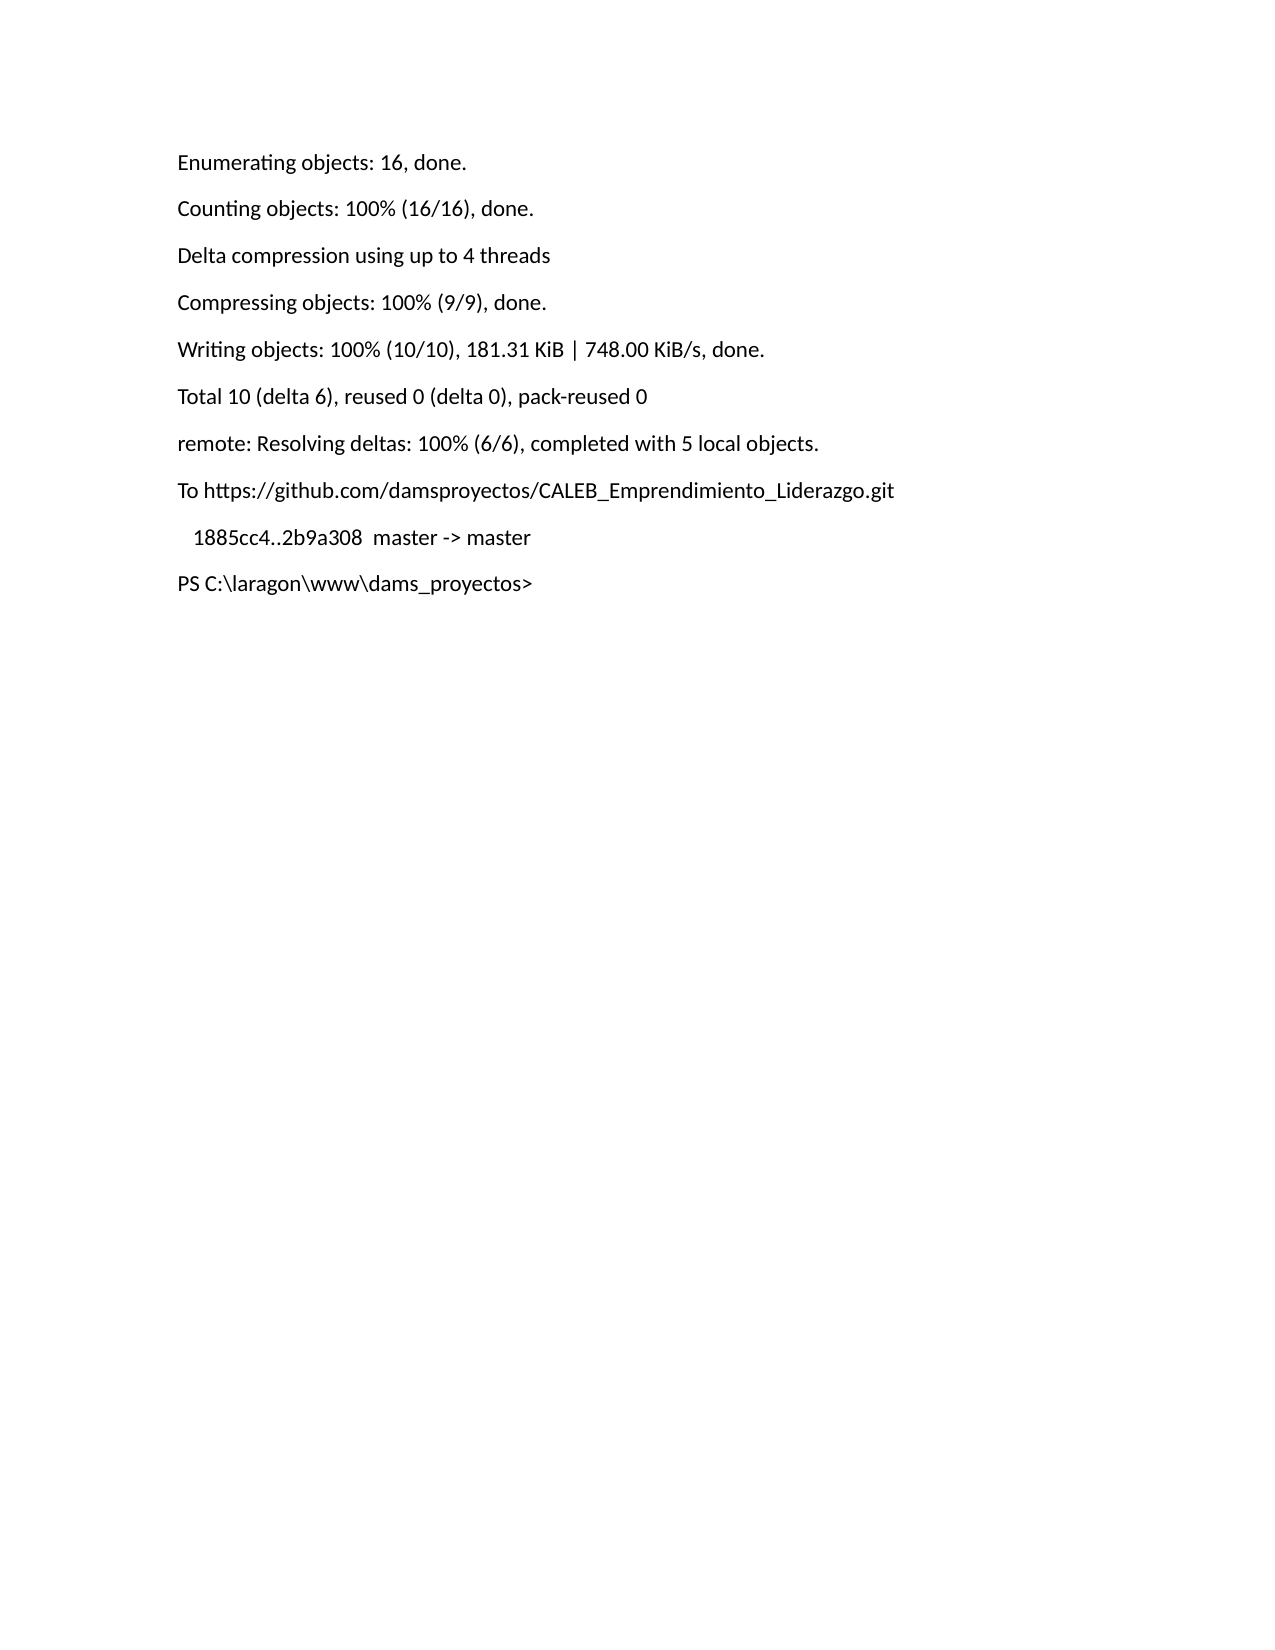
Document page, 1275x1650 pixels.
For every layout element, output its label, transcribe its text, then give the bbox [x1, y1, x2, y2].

text PS C:\laragon\www\dams_proyectos> [177, 569, 1098, 597]
text 1885cc4..2b9a308 master -> master [177, 523, 1098, 551]
text Total 10 (delta 6), reused 0 (delta 0), pack-reused 0 [177, 382, 1098, 410]
text remote: Resolving deltas: 100% (6/6), completed with 5 local objects. [177, 429, 1098, 457]
text Delta compression using up to 4 threads [177, 241, 1098, 269]
text Writing objects: 100% (10/10), 181.31 KiB | 748.00 KiB/s, done. [177, 335, 1098, 363]
text Enumerating objects: 16, done. [177, 148, 1098, 176]
text Counting objects: 100% (16/16), done. [177, 194, 1098, 222]
text To https://github.com/damsproyectos/CALEB_Emprendimiento_Liderazgo.git [177, 476, 1098, 504]
text Compressing objects: 100% (9/9), done. [177, 288, 1098, 316]
